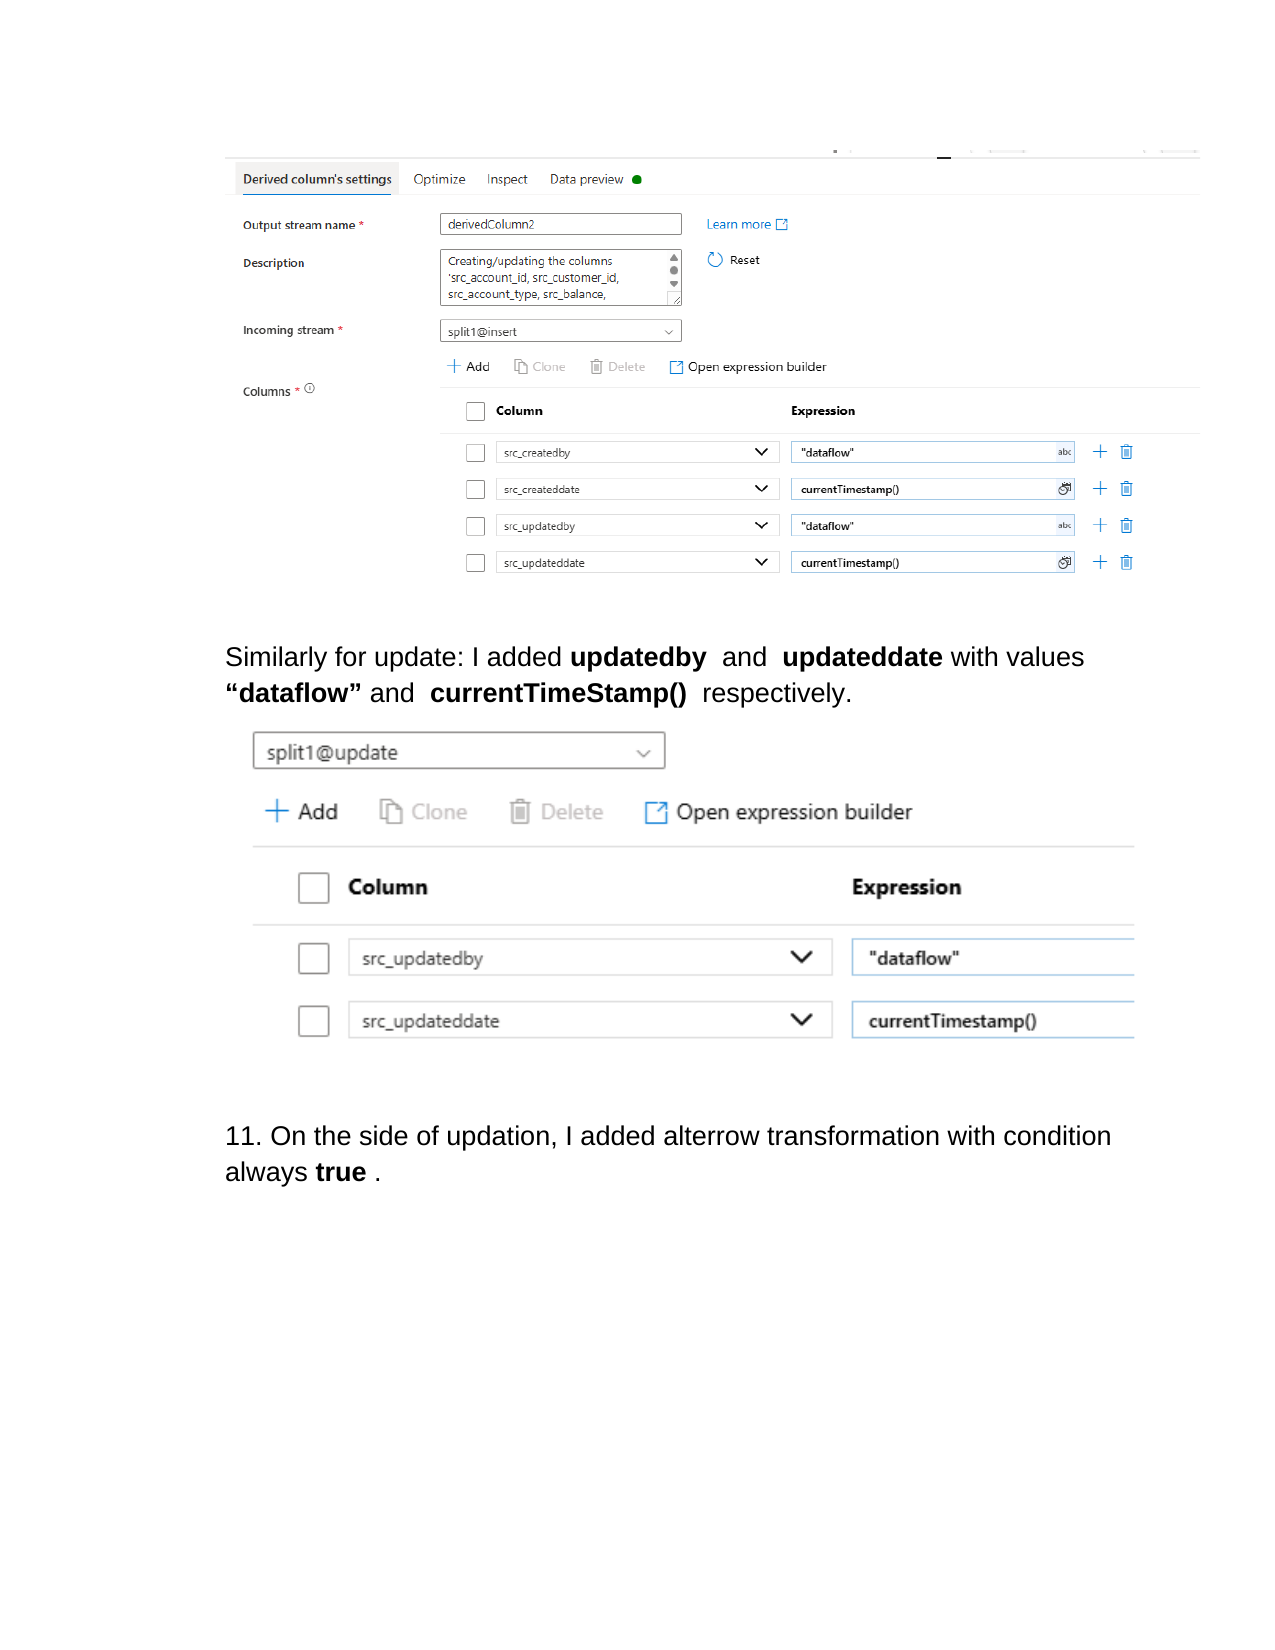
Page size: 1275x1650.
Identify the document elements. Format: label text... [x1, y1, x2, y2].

text Similarly for update: I added updatedby and updateddate with values “dataflow” and currentTimeStamp() respectively. [225, 641, 1125, 708]
picture [225, 713, 1135, 1117]
picture [225, 150, 1200, 638]
text 11. On the side of updation, I added alterrow transformation with condition always true . [225, 1120, 1125, 1187]
